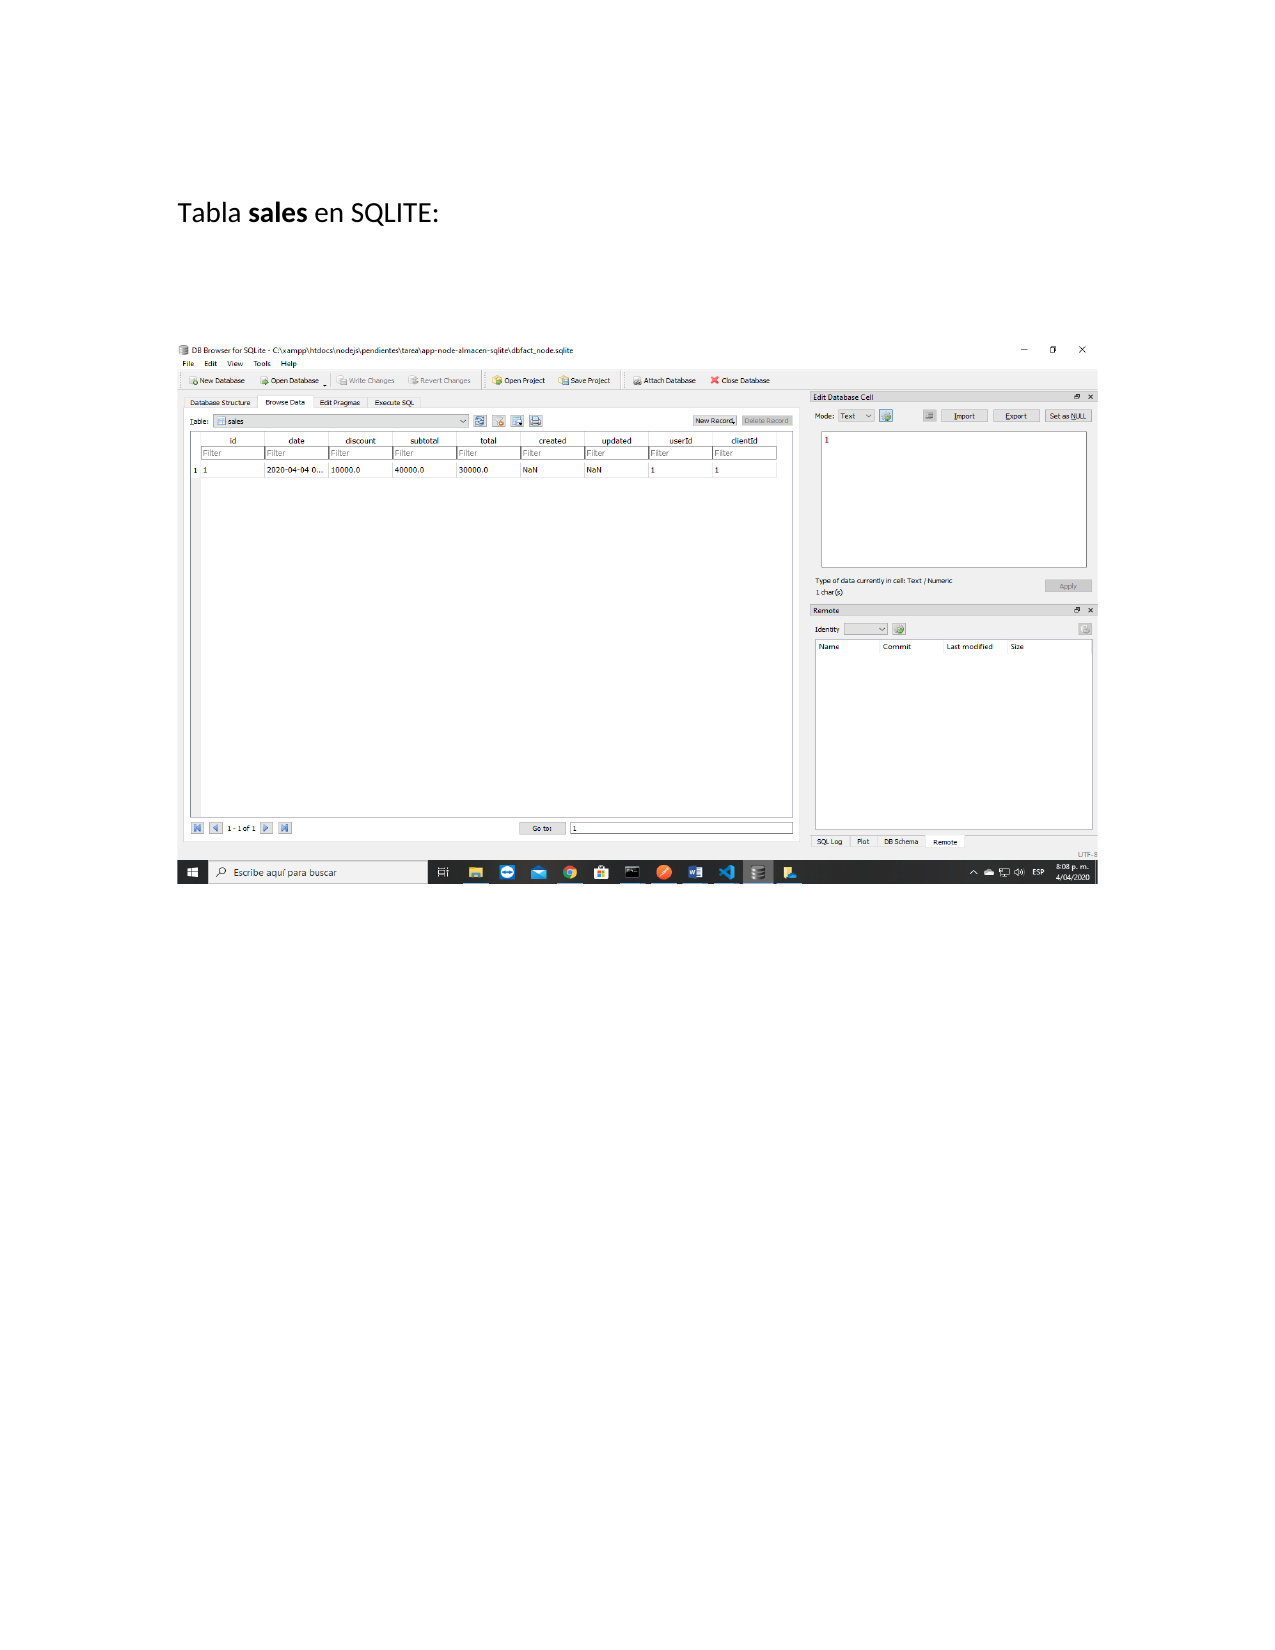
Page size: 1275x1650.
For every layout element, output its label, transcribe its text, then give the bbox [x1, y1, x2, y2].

text Tabla sales en SQLITE: [177, 194, 1098, 230]
picture [177, 343, 1098, 884]
